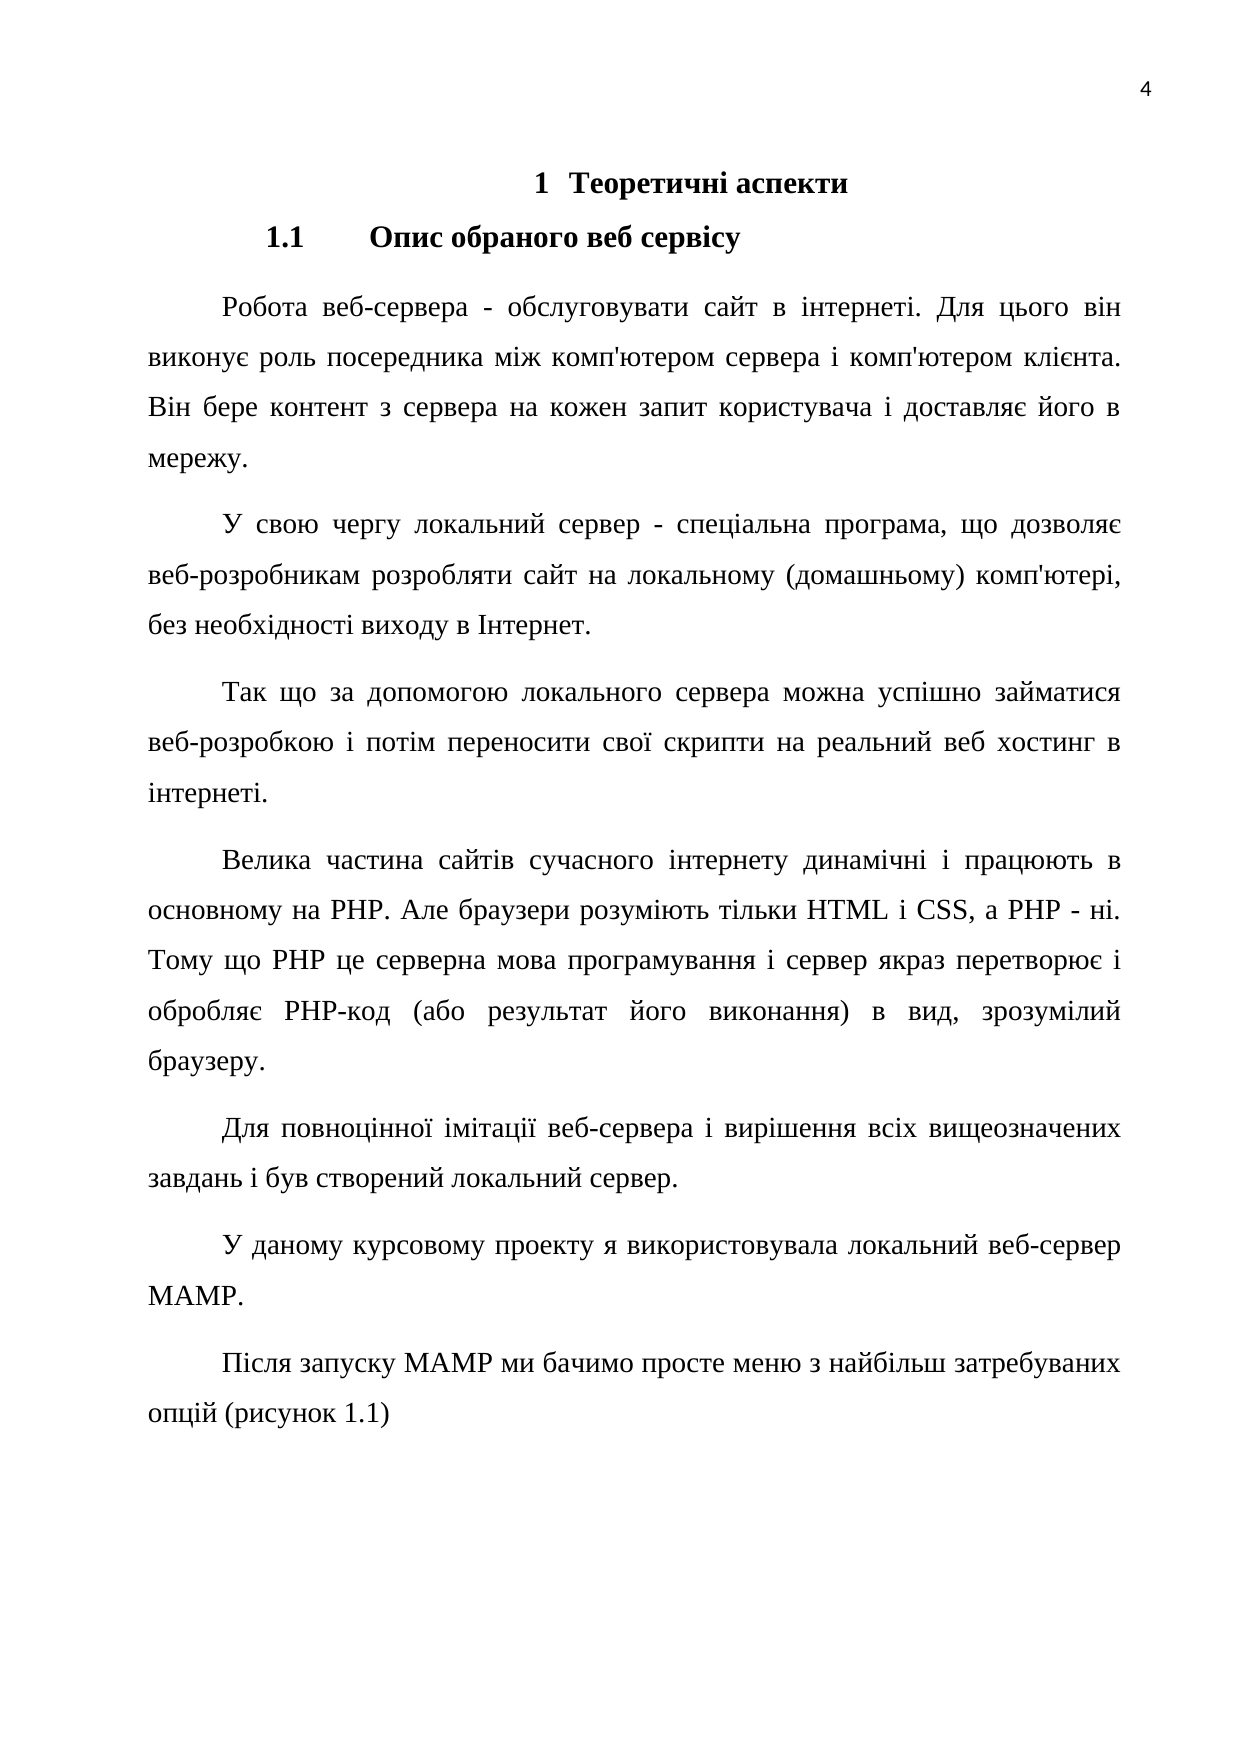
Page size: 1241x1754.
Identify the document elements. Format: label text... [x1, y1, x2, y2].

text Робота веб-сервера - обслуговувати сайт в інтернеті. Для цього він виконує роль посередника між комп'ютером сервера і комп'ютером клієнта. Він бере контент з сервера на кожен запит користувача і доставляє його в мережу. [148, 289, 1122, 473]
list Опис обраного веб сервісу [191, 218, 1122, 254]
text Після запуску MAMP ми бачимо просте меню з найбільш затребуваних опцій (рисунок 1.1) [148, 1345, 1122, 1428]
text У свою чергу локальний сервер - спеціальна програма, що дозволяє веб-розробникам розробляти сайт на локальному (домашньому) комп'ютері, без необхідності виходу в Інтернет. [148, 507, 1122, 641]
text Для повноцінної імітації веб-сервера і вирішення всіх вищеозначених завдань і був створений локальний сервер. [148, 1110, 1122, 1194]
text Велика частина сайтів сучасного інтернету динамічні і працюють в основному на PHP. Але браузери розуміють тільки HTML і CSS, а PHP - ні. Тому що PHP це серверна мова програмування і сервер якраз перетворює і обробляє PHP-код (або результат його виконання) в вид, зрозумілий браузеру. [148, 842, 1122, 1077]
text Так що за допомогою локального сервера можна успішно займатися веб-розробкою і потім переносити свої скрипти на реальний веб хостинг в інтернеті. [148, 674, 1122, 808]
text У даному курсовому проекту я використовувала локальний веб-сервер MAMP. [148, 1227, 1122, 1311]
list Теоретичні аспекти [191, 164, 1122, 200]
